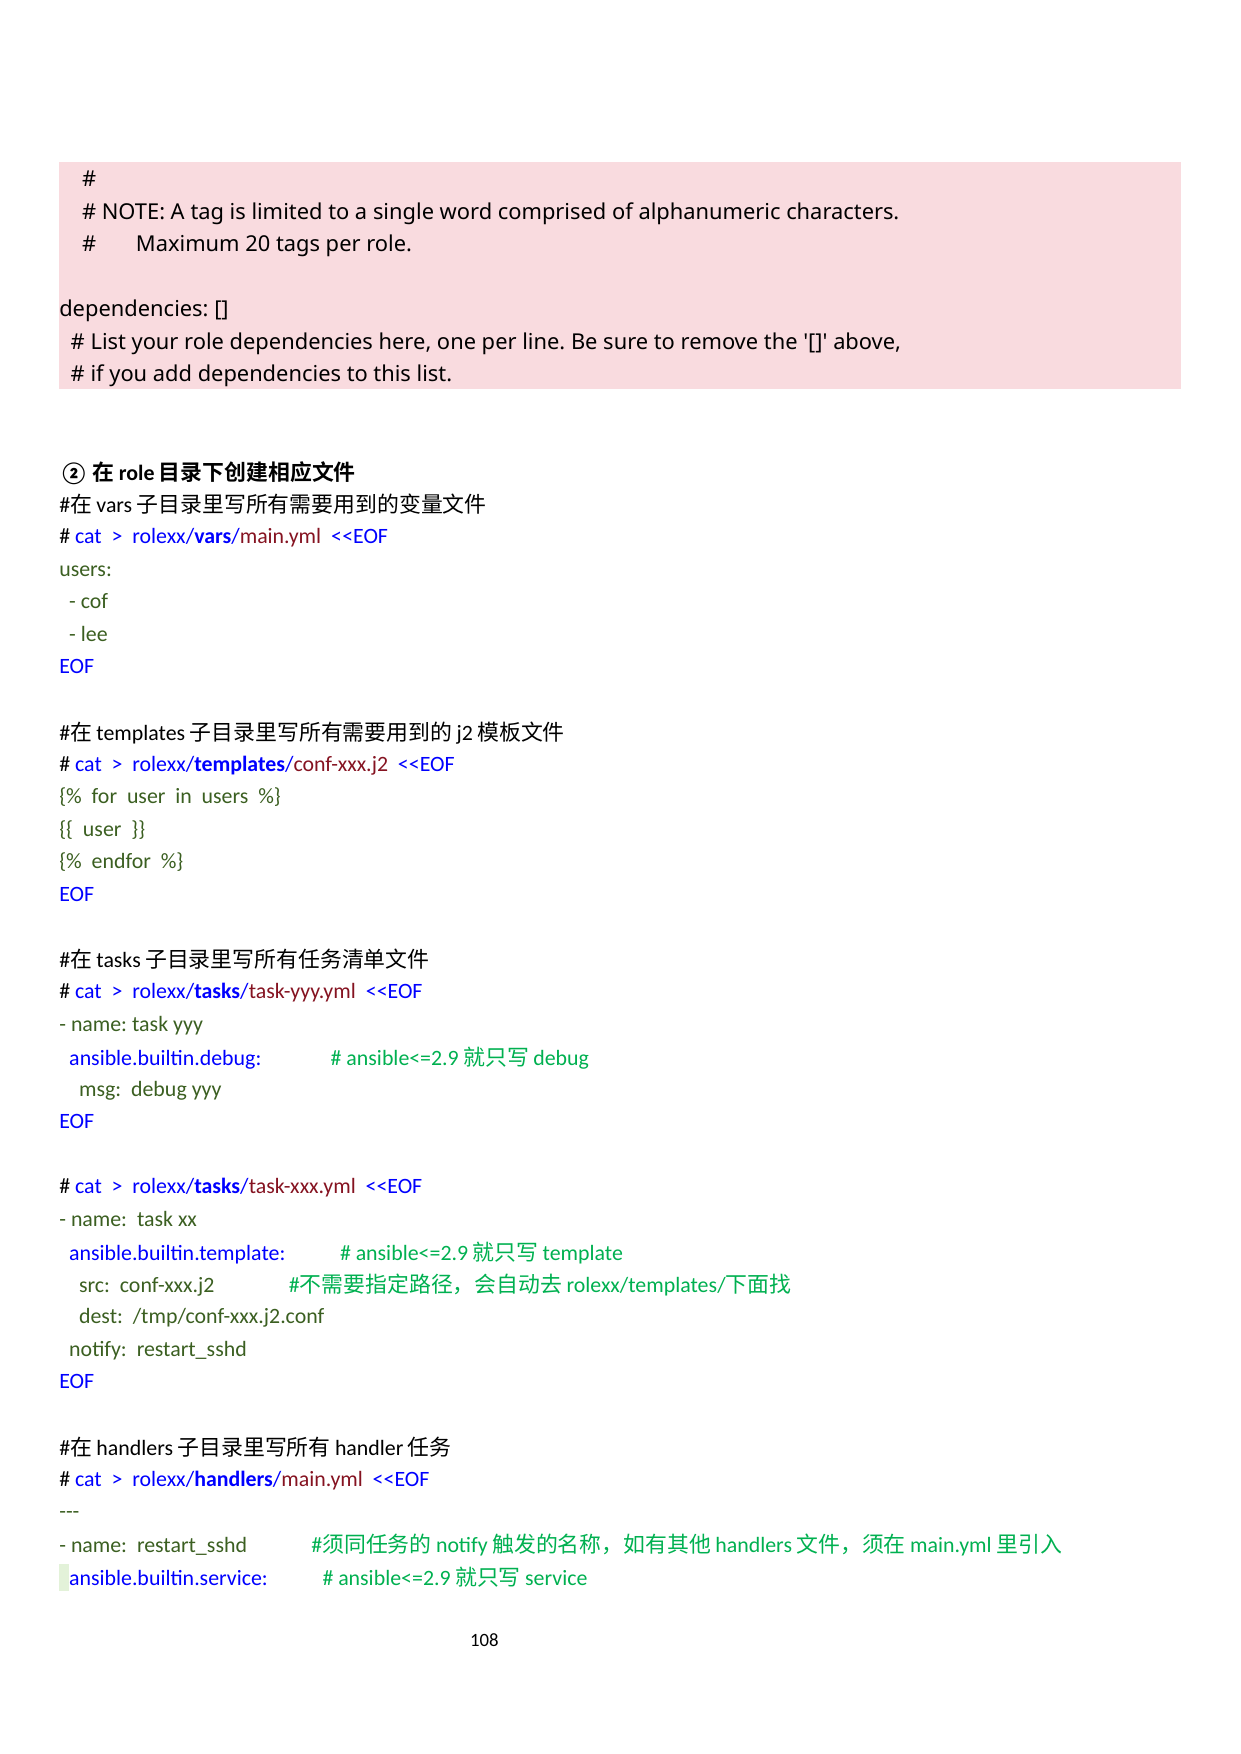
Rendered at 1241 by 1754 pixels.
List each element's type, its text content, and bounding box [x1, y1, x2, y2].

text # Maximum 20 tags per role. [59, 227, 1181, 259]
text {% for user in users %} [59, 779, 1181, 812]
text - name: task xx [59, 1202, 1181, 1234]
text - lee [59, 617, 1181, 649]
text # cat > rolexx/vars/main.yml <<EOF [59, 519, 1181, 552]
text # NOTE: A tag is limited to a single word comprised of alphanumeric characters. [59, 194, 1181, 227]
text ②在role目录下创建相应文件 [59, 454, 1181, 487]
text ansible.builtin.service: # ansible<=2.9就只写service [59, 1559, 1181, 1592]
text # cat > rolexx/tasks/task-xxx.yml <<EOF [59, 1169, 1181, 1202]
text - name: task yyy [59, 1007, 1181, 1039]
text #在templates子目录里写所有需要用到的j2模板文件 [59, 714, 1181, 747]
text src: conf-xxx.j2 #不需要指定路径，会自动去rolexx/templates/下面找 [59, 1267, 1181, 1299]
text EOF [59, 877, 1181, 909]
text # List your role dependencies here, one per line. Be sure to remove the '[]' above, [59, 324, 1181, 357]
text msg: debug yyy [59, 1072, 1181, 1104]
text dest: /tmp/conf-xxx.j2.conf [59, 1299, 1181, 1332]
text dependencies: [] [59, 292, 1181, 324]
text notify: restart_sshd [59, 1332, 1181, 1364]
text ansible.builtin.debug: # ansible<=2.9就只写debug [59, 1039, 1181, 1072]
text #在tasks子目录里写所有任务清单文件 [59, 942, 1181, 974]
text # if you add dependencies to this list. [59, 357, 1181, 389]
text EOF [59, 1104, 1181, 1137]
text - cof [59, 584, 1181, 617]
text # [59, 162, 1181, 194]
text EOF [59, 649, 1181, 682]
text users: [59, 552, 1181, 584]
text # cat > rolexx/handlers/main.yml <<EOF [59, 1462, 1181, 1494]
text #在handlers子目录里写所有handler任务 [59, 1429, 1181, 1462]
text {% endfor %} [59, 844, 1181, 877]
text {{ user }} [59, 812, 1181, 844]
text EOF [59, 1364, 1181, 1397]
text ansible.builtin.template: # ansible<=2.9就只写template [59, 1234, 1181, 1267]
text #在vars子目录里写所有需要用到的变量文件 [59, 487, 1181, 519]
text - name: restart_sshd #须同任务的notify触发的名称，如有其他handlers文件，须在main.yml里引入 [59, 1527, 1181, 1559]
text # cat > rolexx/templates/conf-xxx.j2 <<EOF [59, 747, 1181, 779]
text # cat > rolexx/tasks/task-yyy.yml <<EOF [59, 974, 1181, 1007]
text --- [59, 1494, 1181, 1527]
